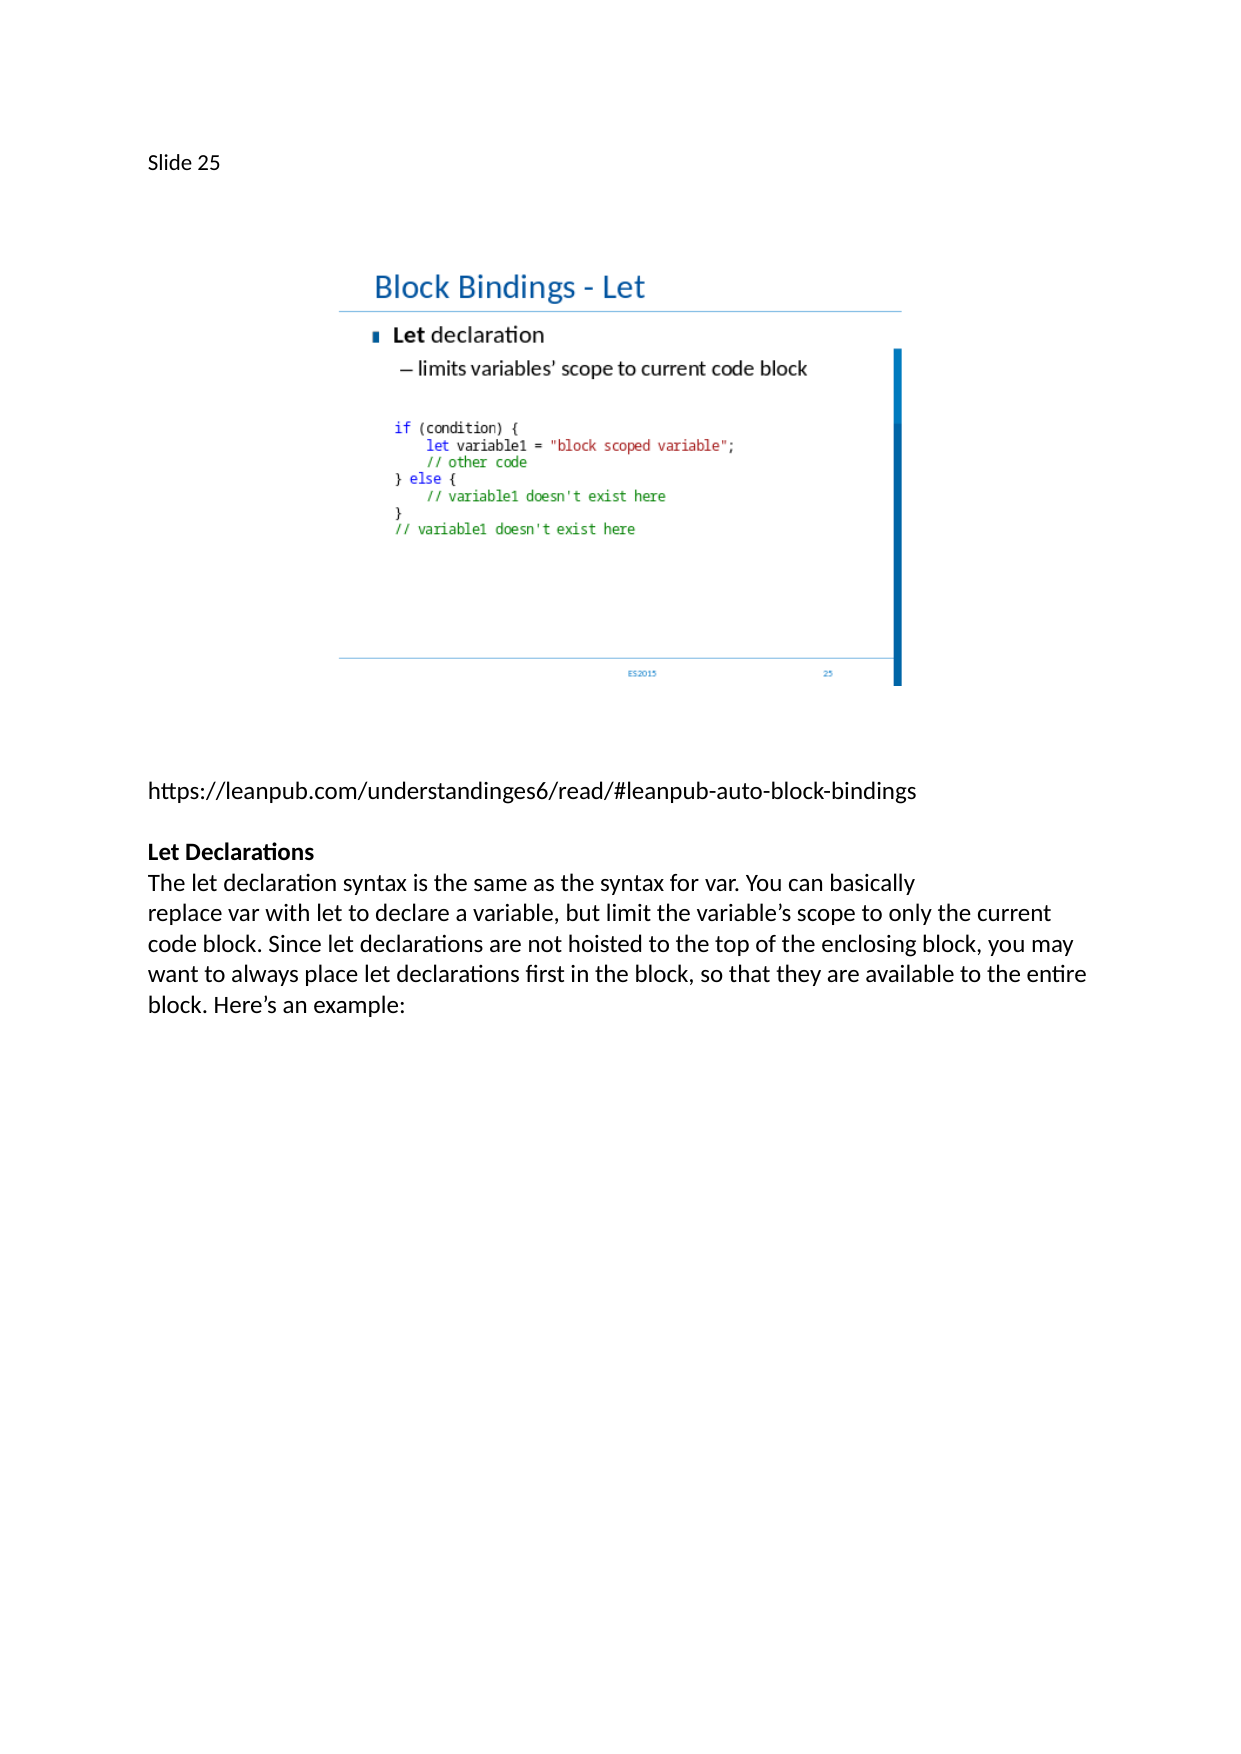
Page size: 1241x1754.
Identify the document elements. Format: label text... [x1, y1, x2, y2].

text The let declaration syntax is the same as the syntax for var. You can basically replace var with let to declare a variable, but limit the variable’s scope to only the current code block. Since let declarations are not hoisted to the top of the enclosing block, you may want to always place let declarations first in the block, so that they are available to the entire block. Here’s an example: [148, 867, 1093, 1019]
text Slide 25 [148, 148, 1093, 176]
text https://leanpub.com/understandinges6/read/#leanpub-auto-block-bindings [148, 775, 1093, 806]
text Let Declarations [148, 836, 1093, 867]
